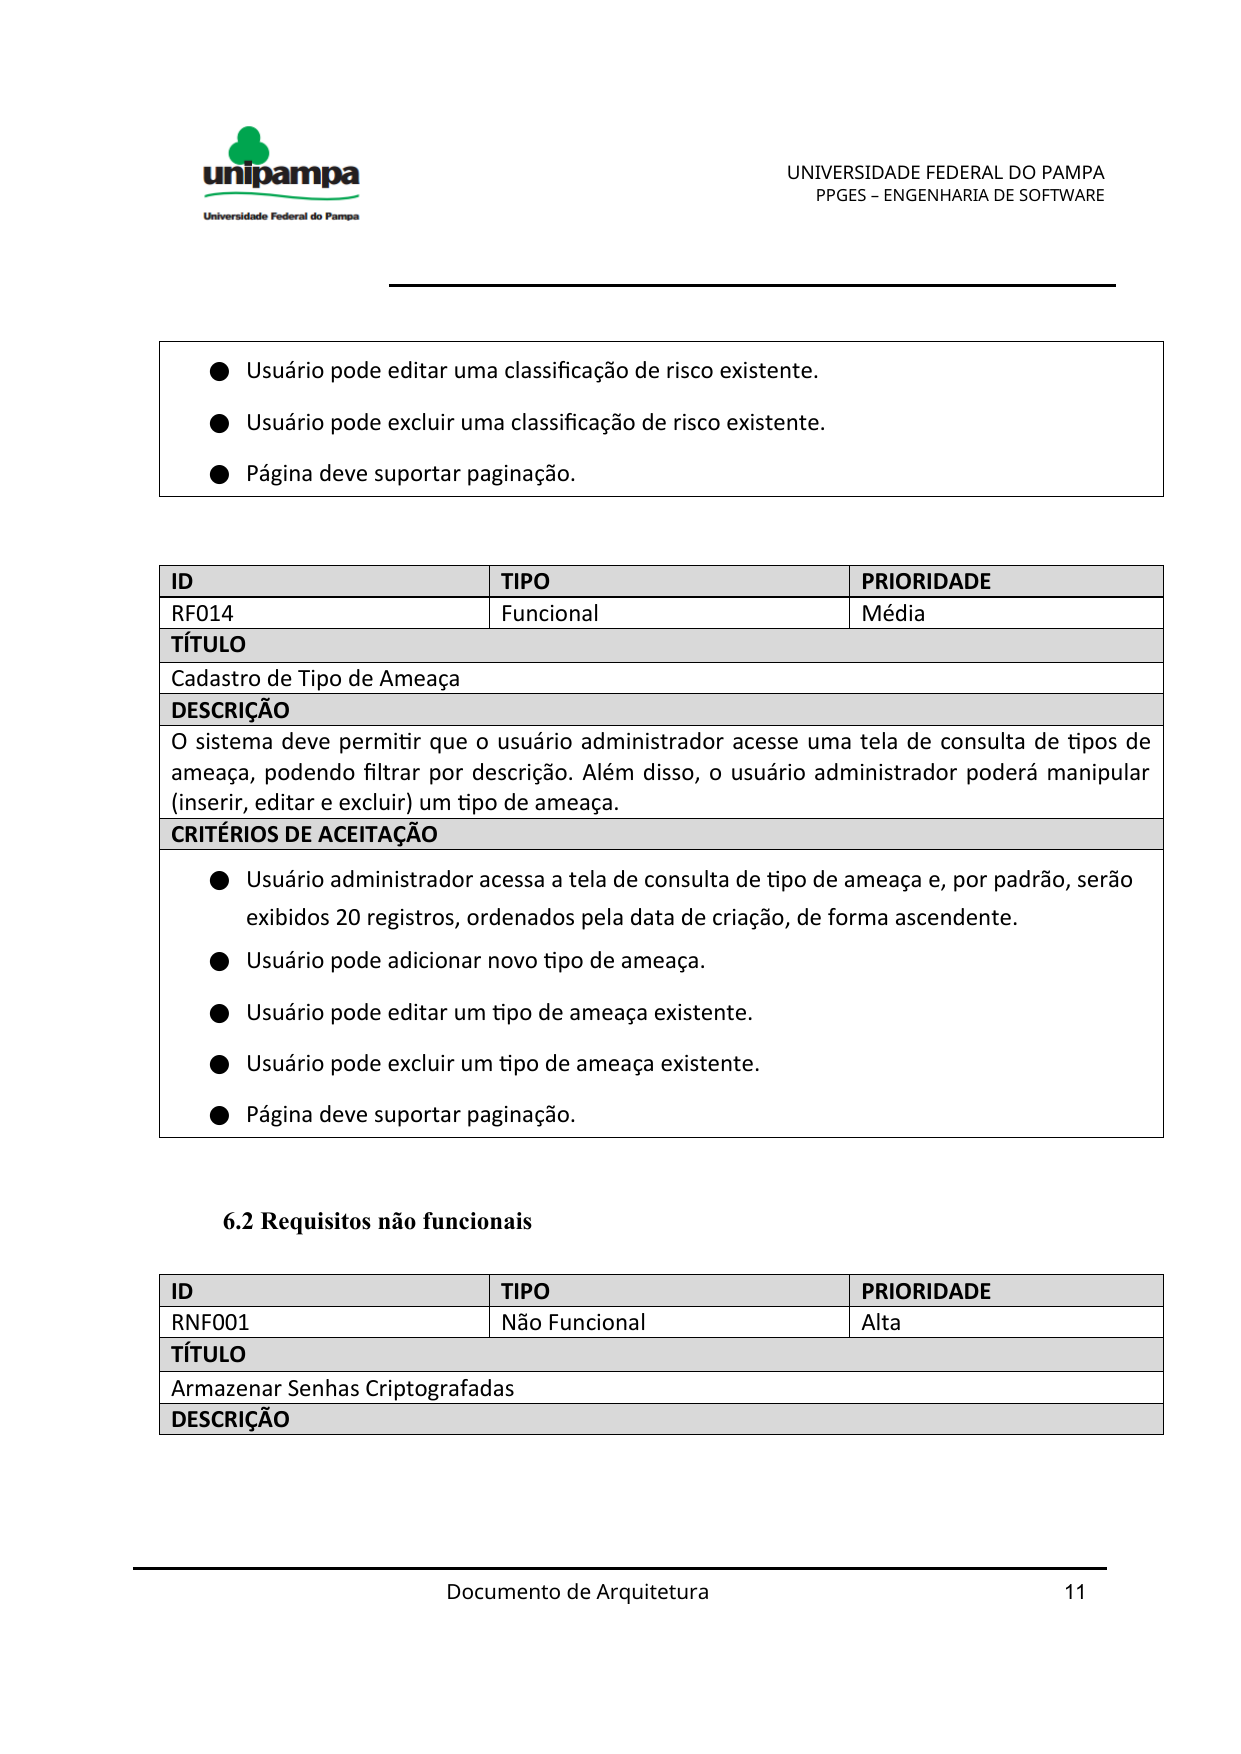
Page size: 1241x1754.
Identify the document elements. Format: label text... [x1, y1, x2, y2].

table_cell Cadastro de Tipo de Ameaça [160, 663, 1163, 693]
table_cell Usuário administrador acessa a tela de consulta de tipo de ameaça e, por padrão, serão exibidos 20 registros, ordenados pela data de criação, de forma ascendente. Usuário pode adicionar novo tipo de ameaça. Usuário pode editar um tipo de ameaça existente. Usuário pode excluir um tipo de ameaça existente. Página deve suportar paginação. [160, 850, 1163, 1137]
table_header ID [160, 566, 489, 596]
table_header TIPO [490, 566, 849, 596]
subtitle 6.2 Requisitos não funcionais [148, 1206, 1092, 1235]
table_cell Funcional [490, 598, 849, 628]
table_cell Alta [850, 1307, 1163, 1337]
table_cell TÍTULO [160, 1338, 1163, 1371]
table_header TIPO [490, 1275, 849, 1306]
table_cell O sistema deve permitir que o usuário administrador acesse uma tela de consulta de tipos de ameaça, podendo filtrar por descrição. Além disso, o usuário administrador poderá manipular (inserir, editar e excluir) um tipo de ameaça. [160, 726, 1163, 817]
table_header PRIORIDADE [850, 566, 1163, 596]
table_cell CRITÉRIOS DE ACEITAÇÃO [160, 819, 1163, 849]
table_cell TÍTULO [160, 629, 1163, 662]
table_cell Média [850, 598, 1163, 628]
table_cell Armazenar Senhas Criptografadas [160, 1372, 1163, 1403]
table_cell RNF001 [160, 1307, 489, 1337]
table_cell DESCRIÇÃO [160, 694, 1163, 725]
table_cell Não Funcional [490, 1307, 849, 1337]
picture [181, 108, 389, 245]
table_cell DESCRIÇÃO [160, 1404, 1163, 1434]
table_header PRIORIDADE [850, 1275, 1163, 1306]
table_cell RF014 [160, 598, 489, 628]
table_header ID [160, 1275, 489, 1306]
